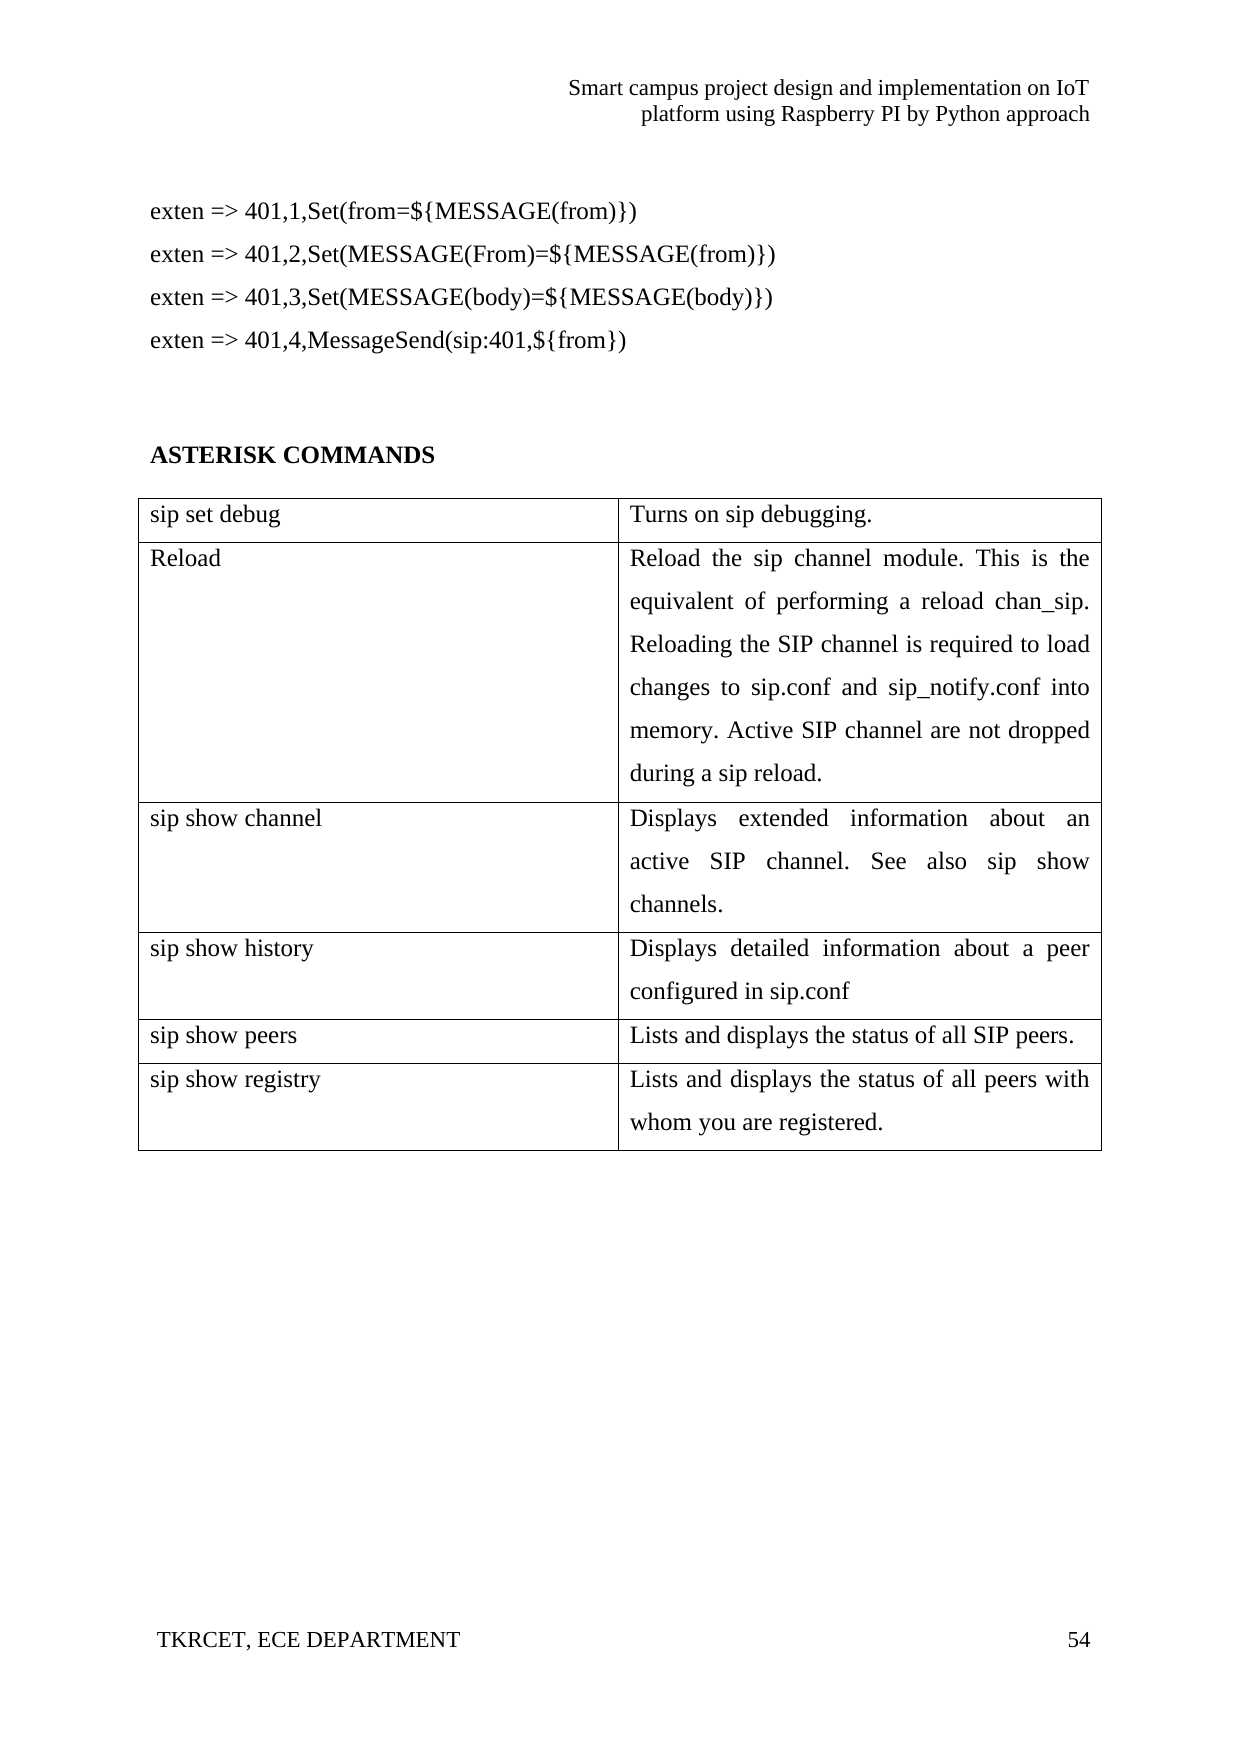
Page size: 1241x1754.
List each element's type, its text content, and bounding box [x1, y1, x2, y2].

text exten => 401,4,MessageSend(sip:401,${from}) [150, 325, 1090, 354]
table_cell sip show peers [139, 1020, 618, 1063]
table_cell Lists and displays the status of all SIP peers. [619, 1020, 1101, 1063]
table_cell Reload the sip channel module. This is the equivalent of performing a reload chan_sip. Reloading the SIP channel is required to load changes to sip.conf and sip_notify.conf into memory. Active SIP channel are not dropped during a sip reload. [619, 543, 1101, 802]
table_cell Reload [139, 543, 618, 802]
text exten => 401,3,Set(MESSAGE(body)=${MESSAGE(body)}) [150, 282, 1090, 311]
text ASTERISK COMMANDS [150, 440, 1090, 469]
table_cell sip show channel [139, 803, 618, 932]
table_cell sip show registry [139, 1064, 618, 1150]
text exten => 401,1,Set(from=${MESSAGE(from)}) [150, 196, 1090, 225]
table_cell sip show history [139, 933, 618, 1019]
table_cell Displays extended information about an active SIP channel. See also sip show channels. [619, 803, 1101, 932]
table_cell Lists and displays the status of all peers with whom you are registered. [619, 1064, 1101, 1150]
text exten => 401,2,Set(MESSAGE(From)=${MESSAGE(from)}) [150, 239, 1090, 268]
table_header Turns on sip debugging. [619, 499, 1101, 542]
table_cell Displays detailed information about a peer configured in sip.conf [619, 933, 1101, 1019]
table_header sip set debug [139, 499, 618, 542]
